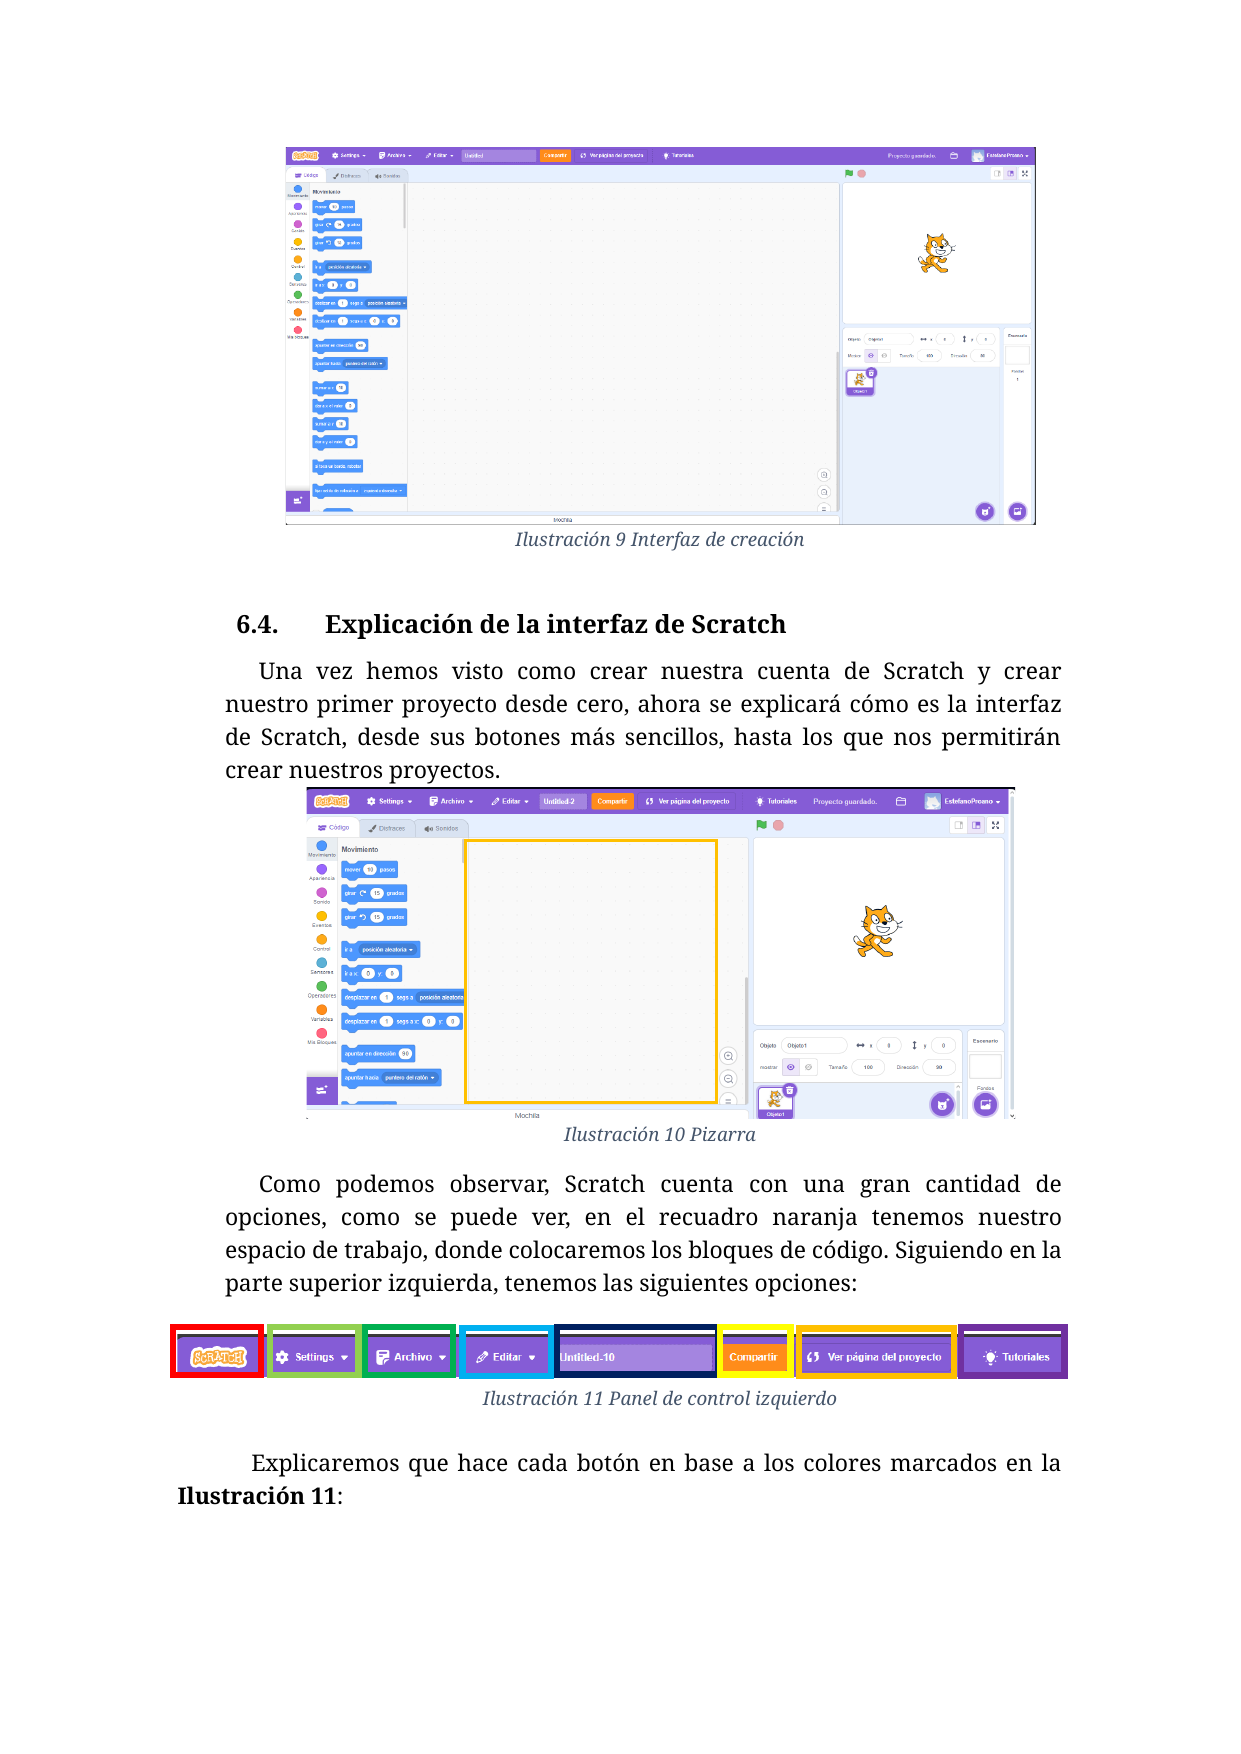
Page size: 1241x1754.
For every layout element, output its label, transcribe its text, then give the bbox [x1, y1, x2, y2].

picture [723, 1334, 787, 1371]
picture [285, 147, 1036, 525]
picture [273, 1334, 355, 1372]
text Como podemos observar, Scratch cuenta con una gran cantidad de opciones, como se puede ver, en el recuadro naranja tenemos nuestro espacio de trabajo, donde colocaremos los bloques de código. Siguiendo en la parte superior izquierda, tenemos las siguientes opciones: [225, 1168, 1063, 1298]
picture [560, 1334, 715, 1371]
text Una vez hemos visto como crear nuestra cuenta de Scratch y crear nuestro primer proyecto desde cero, ahora se explicará cómo es la interfaz de Scratch, desde sus botones más sencillos, hasta los que nos permitirán crear nuestros proyectos. [225, 655, 1063, 786]
picture [177, 1334, 258, 1372]
picture [368, 1334, 450, 1372]
picture [802, 1334, 951, 1373]
subtitle Explicación de la interfaz de Scratch [236, 606, 1063, 640]
text Explicaremos que hace cada botón en base a los colores marcados en la Ilustración 11: [177, 1447, 1063, 1511]
picture [306, 787, 1016, 1119]
picture [964, 1334, 1061, 1372]
picture [467, 1334, 547, 1372]
